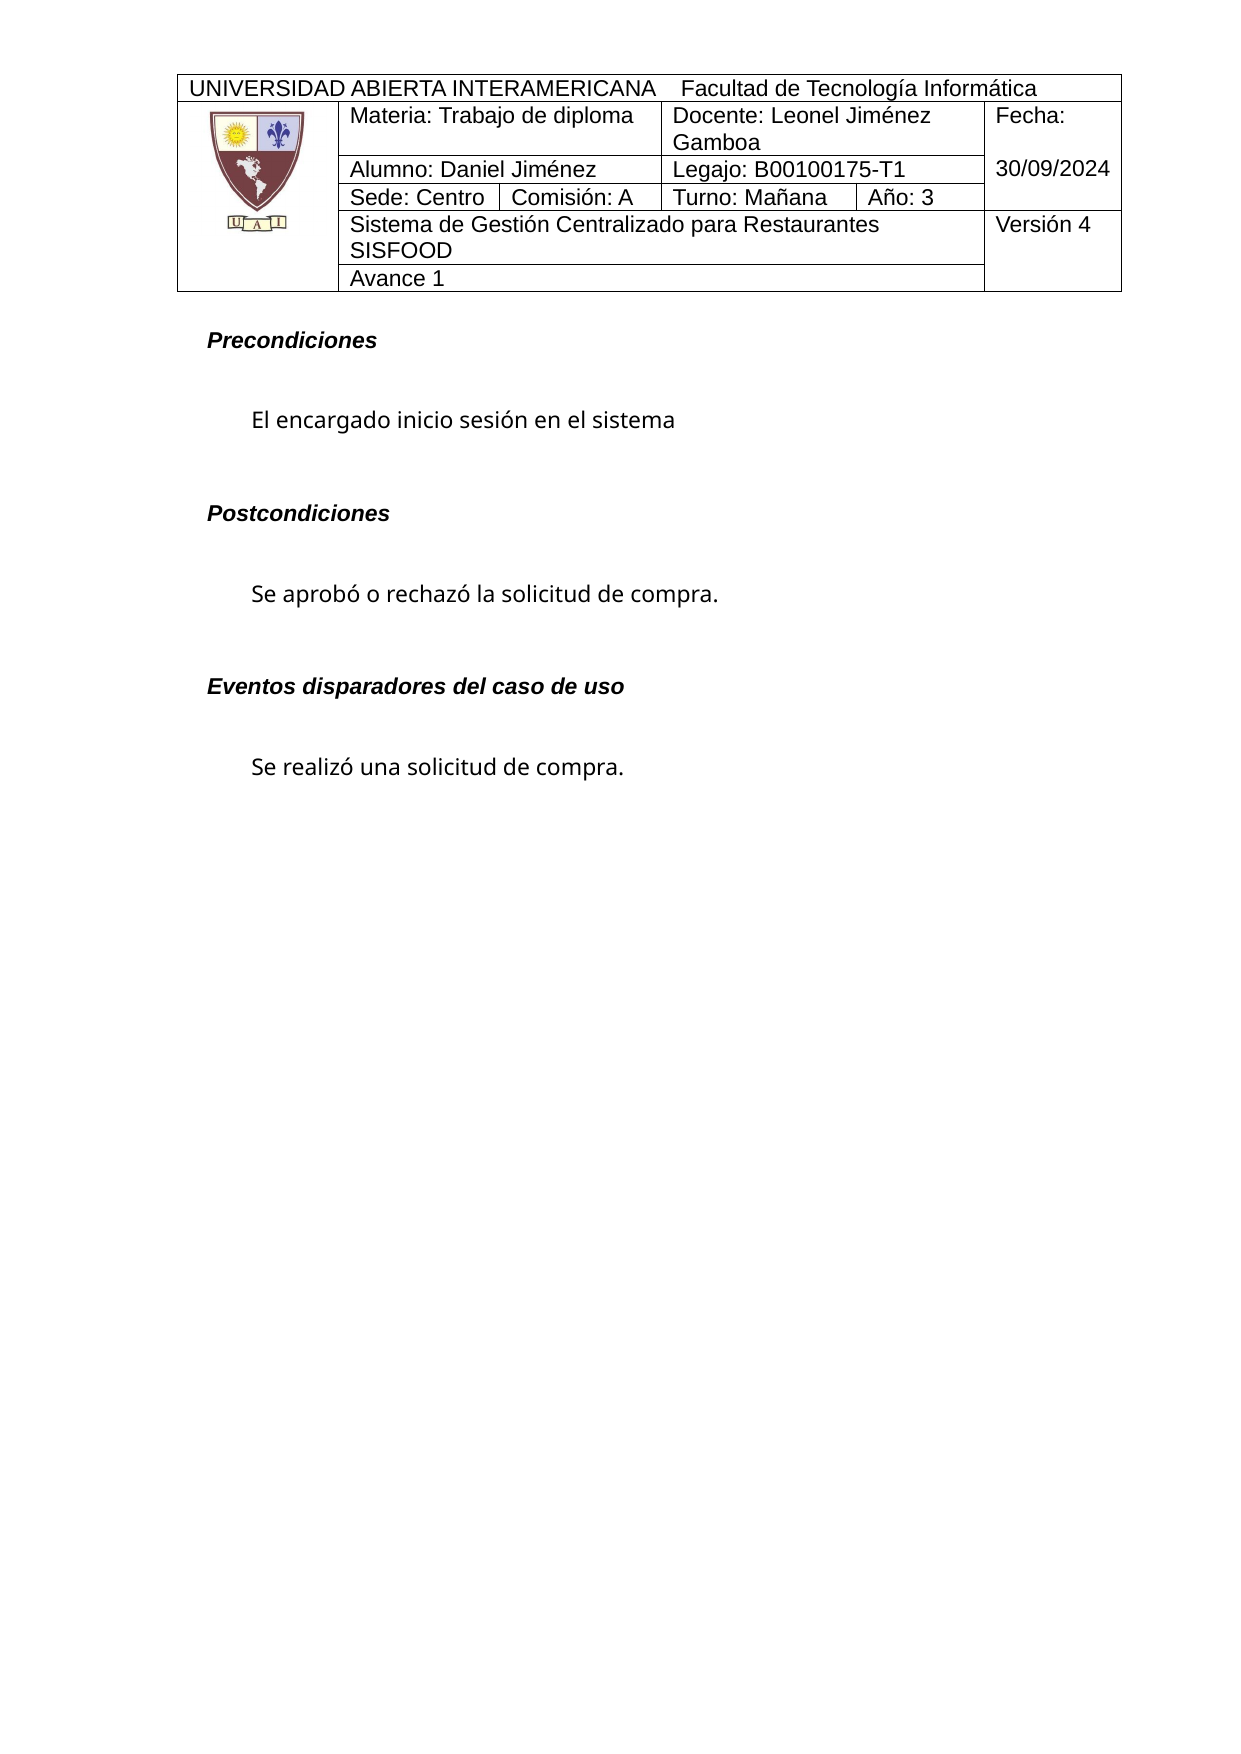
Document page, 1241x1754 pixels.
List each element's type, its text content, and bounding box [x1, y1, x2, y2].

text Se aprobó o rechazó la solicitud de compra. [177, 578, 1122, 609]
text Se realizó una solicitud de compra. [177, 751, 1122, 782]
text El encargado inicio sesión en el sistema [177, 404, 1122, 436]
subtitle Eventos disparadores del caso de uso [207, 673, 1122, 699]
picture [188, 102, 327, 236]
subtitle Postcondiciones [207, 500, 1122, 526]
subtitle Precondiciones [207, 327, 1122, 353]
